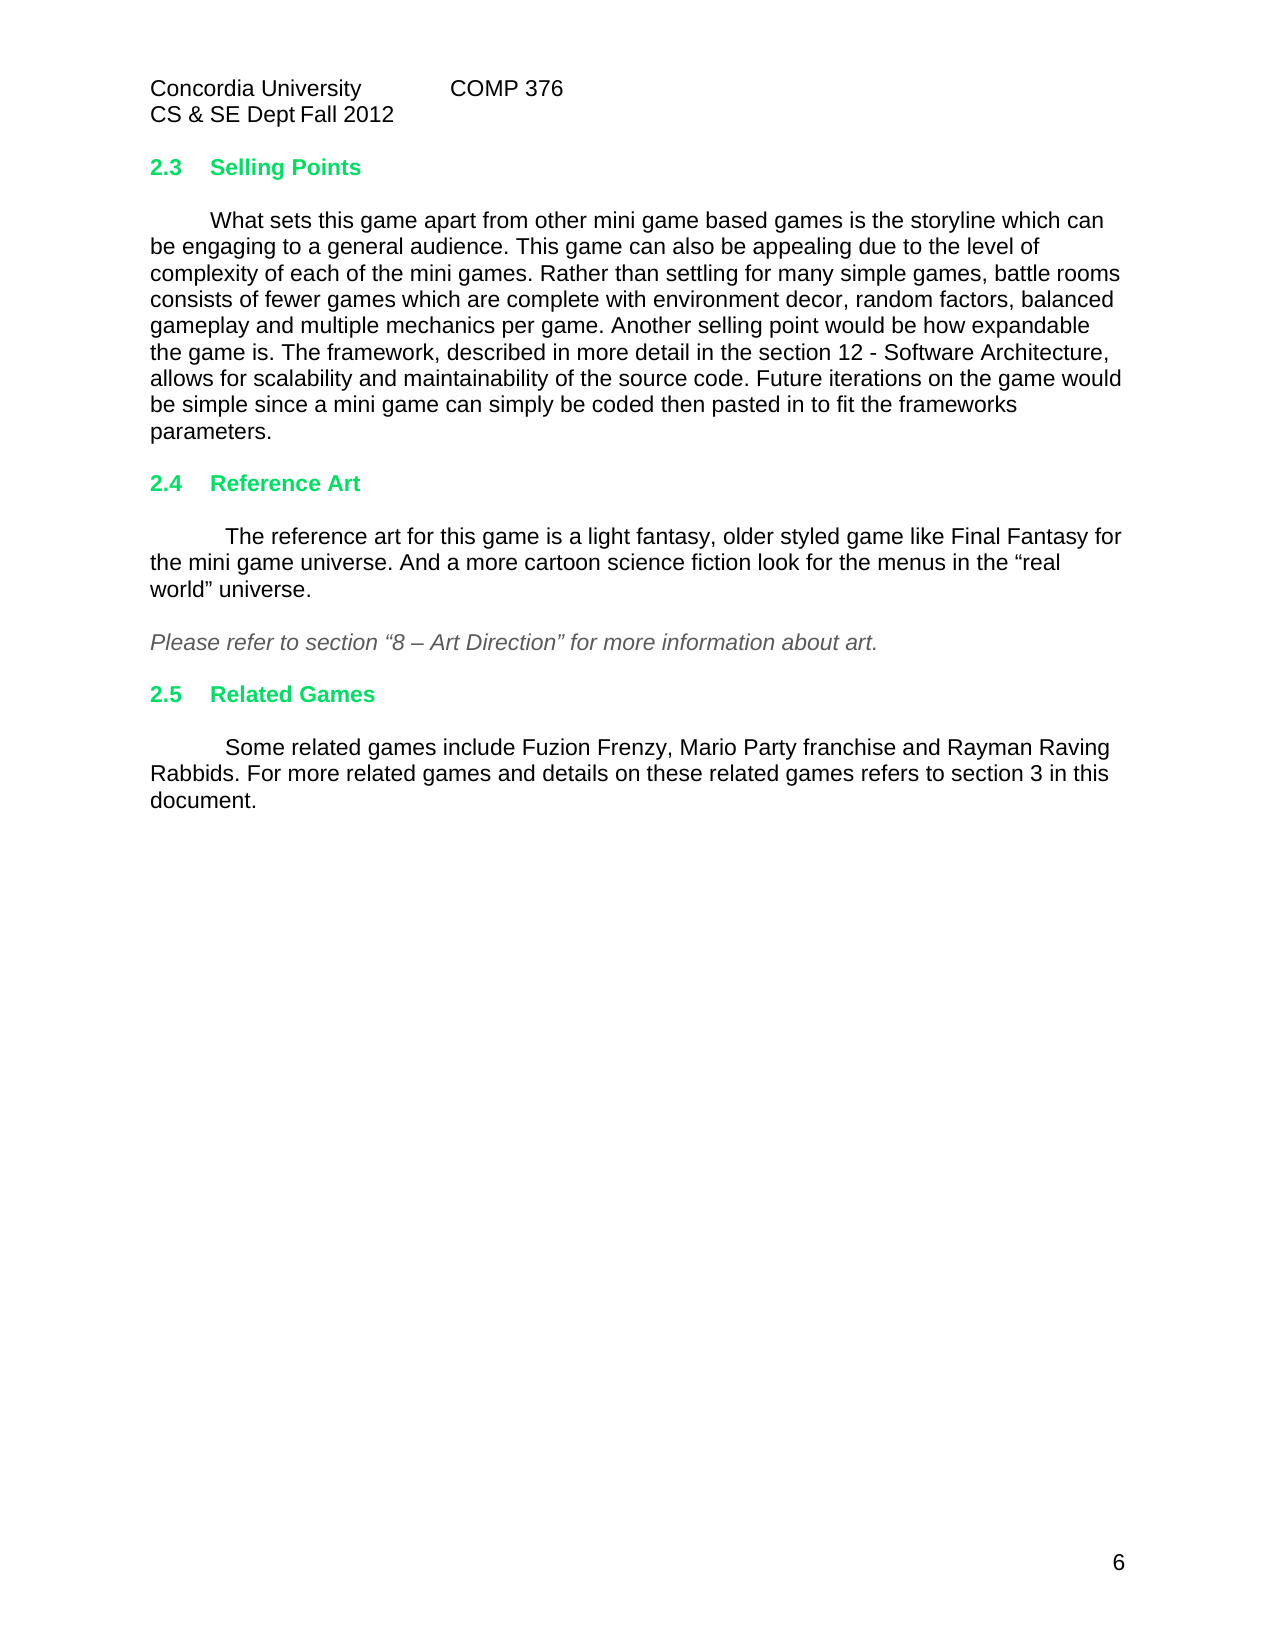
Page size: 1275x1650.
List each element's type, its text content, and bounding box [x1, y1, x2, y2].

subtitle Reference Art [150, 470, 1125, 497]
text Please refer to section “8 – Art Direction” for more information about art. [150, 628, 1125, 655]
text Some related games include Fuzion Frenzy, Mario Party franchise and Rayman Raving Rabbids. For more related games and details on these related games refers to section 3 in this document. [150, 734, 1125, 813]
subtitle Selling Points [150, 154, 1125, 180]
text What sets this game apart from other mini game based games is the storyline which can be engaging to a general audience. This game can also be appealing due to the level of complexity of each of the mini games. Rather than settling for many simple games, battle rooms consists of fewer games which are complete with environment decor, random factors, balanced gameplay and multiple mechanics per game. Another selling point would be how expandable the game is. The framework, described in more detail in the section 12 - Software Architecture, allows for scalability and maintainability of the source code. Future iterations on the game would be simple since a mini game can simply be coded then pasted in to fit the frameworks parameters. [150, 207, 1125, 444]
text The reference art for this game is a light fantasy, older styled game like Final Fantasy for the mini game universe. And a more cartoon science fiction look for the menus in the “real world” universe. [150, 523, 1125, 602]
subtitle Related Games [150, 681, 1125, 707]
